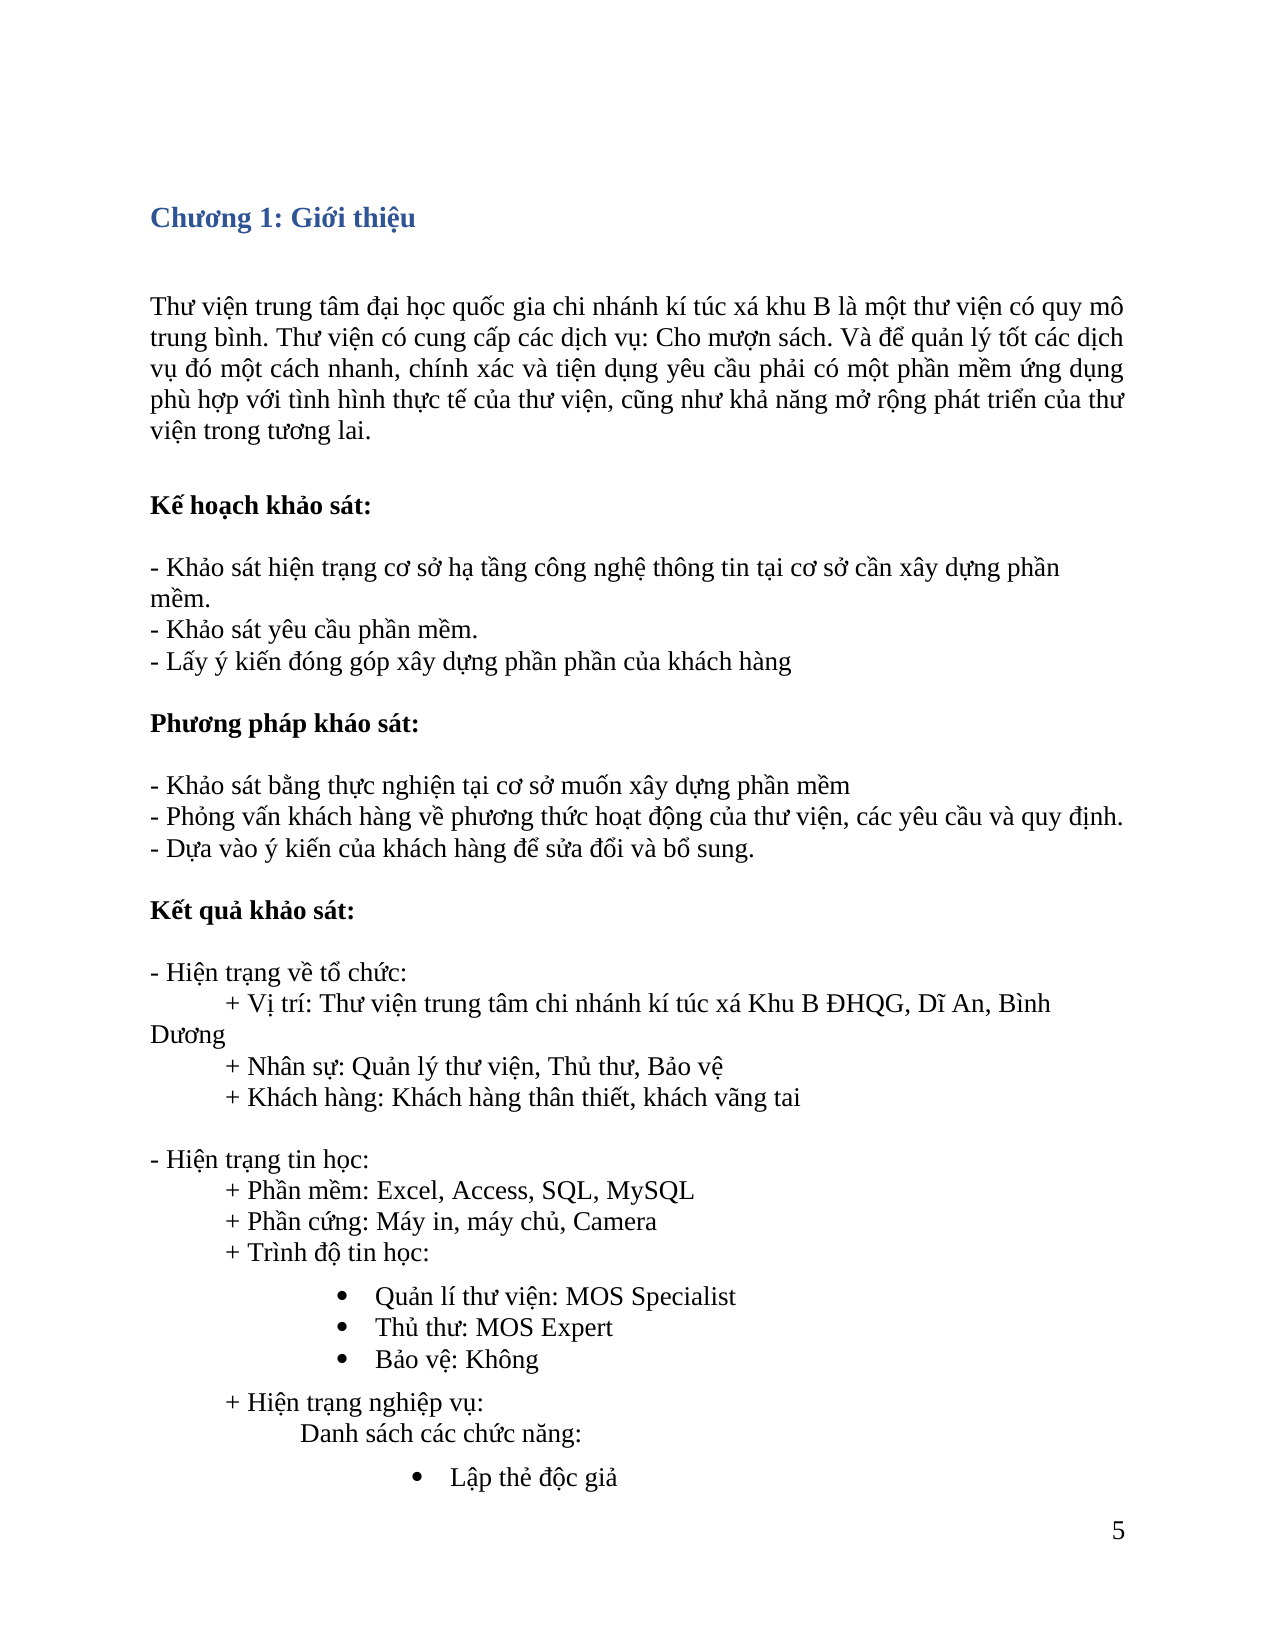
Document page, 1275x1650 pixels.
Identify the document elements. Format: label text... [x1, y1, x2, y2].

text Phương pháp kháo sát: [150, 707, 1125, 738]
text - Hiện trạng về tổ chức: [150, 956, 1125, 987]
text + Trình độ tin học: [150, 1237, 1125, 1268]
text - Dựa vào ý kiến của khách hàng để sửa đổi và bổ sung. [150, 832, 1125, 863]
text Thư viện trung tâm đại học quốc gia chi nhánh kí túc xá khu B là một thư viện có quy mô trung bình. Thư viện có cung cấp các dịch vụ: Cho mượn sách. Và để quản lý tốt các dịch vụ đó một cách nhanh, chính xác và tiện dụng yêu cầu phải có một phần mềm ứng dụng phù hợp với tình hình thực tế của thư viện, cũng như khả năng mở rộng phát triển của thư viện trong tương lai. [150, 290, 1125, 445]
text - Khảo sát hiện trạng cơ sở hạ tầng công nghệ thông tin tại cơ sở cần xây dựng phần mềm. [150, 551, 1125, 614]
text Kết quả khảo sát: [150, 894, 1125, 925]
text + Hiện trạng nghiệp vụ: [225, 1386, 1125, 1418]
text - Lấy ý kiến đóng góp xây dựng phần phần của khách hàng [150, 645, 1125, 676]
text - Khảo sát bằng thực nghiện tại cơ sở muốn xây dựng phần mềm [150, 769, 1125, 801]
text + Khách hàng: Khách hàng thân thiết, khách vãng tai [150, 1081, 1125, 1112]
subtitle Chương 1: Giới thiệu [150, 200, 1125, 233]
list Quản lí thư viện: MOS Specialist [337, 1280, 1125, 1311]
text + Vị trí: Thư viện trung tâm chi nhánh kí túc xá Khu B ĐHQG, Dĩ An, Bình Dương [150, 987, 1125, 1050]
text + Nhân sự: Quản lý thư viện, Thủ thư, Bảo vệ [150, 1050, 1125, 1081]
list Bảo vệ: Không [337, 1343, 1125, 1374]
text - Hiện trạng tin học: [150, 1143, 1125, 1174]
text + Phần cứng: Máy in, máy chủ, Camera [150, 1205, 1125, 1237]
text Danh sách các chức năng: [300, 1418, 1125, 1449]
list Lập thẻ độc giả [412, 1461, 1125, 1492]
list Thủ thư: MOS Expert [337, 1311, 1125, 1343]
text - Phỏng vấn khách hàng về phương thức hoạt động của thư viện, các yêu cầu và quy định. [150, 801, 1125, 832]
text Kế hoạch khảo sát: [150, 489, 1125, 520]
text + Phần mềm: Excel, Access, SQL, MySQL [150, 1174, 1125, 1205]
text - Khảo sát yêu cầu phần mềm. [150, 614, 1125, 645]
